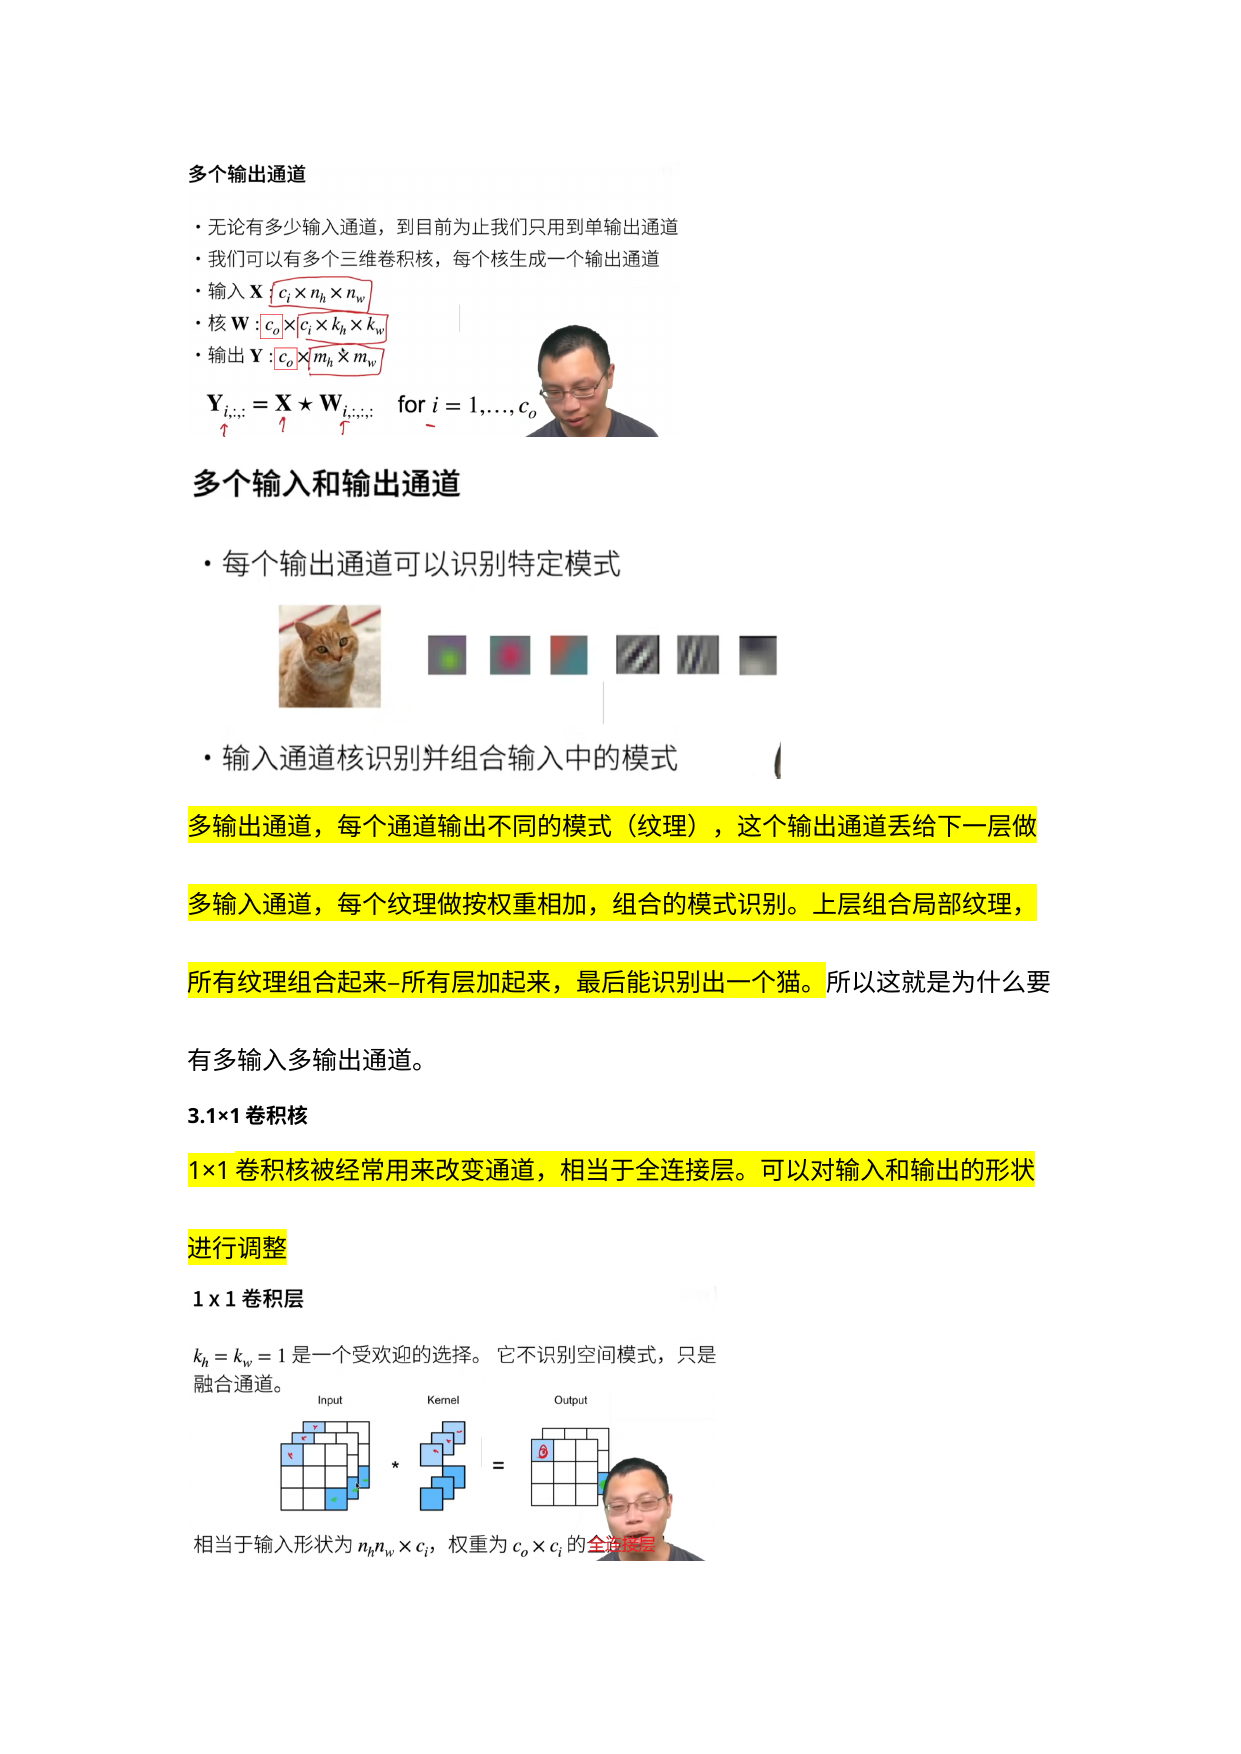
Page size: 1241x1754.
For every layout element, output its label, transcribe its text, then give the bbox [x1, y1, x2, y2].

text 1×1卷积核被经常用来改变通道，相当于全连接层。可以对输入和输出的形状进行调整 [187, 1136, 1053, 1279]
picture [187, 460, 781, 779]
picture [187, 1286, 717, 1561]
picture [187, 162, 679, 437]
text 多输出通道，每个通道输出不同的模式（纹理），这个输出通道丢给下一层做多输入通道，每个纹理做按权重相加，组合的模式识别。上层组合局部纹理，所有纹理组合起来–所有层加起来，最后能识别出一个猫。所以这就是为什么要有多输入多输出通道。 [187, 792, 1053, 1091]
text 3.1×1卷积核 [187, 1098, 1053, 1130]
